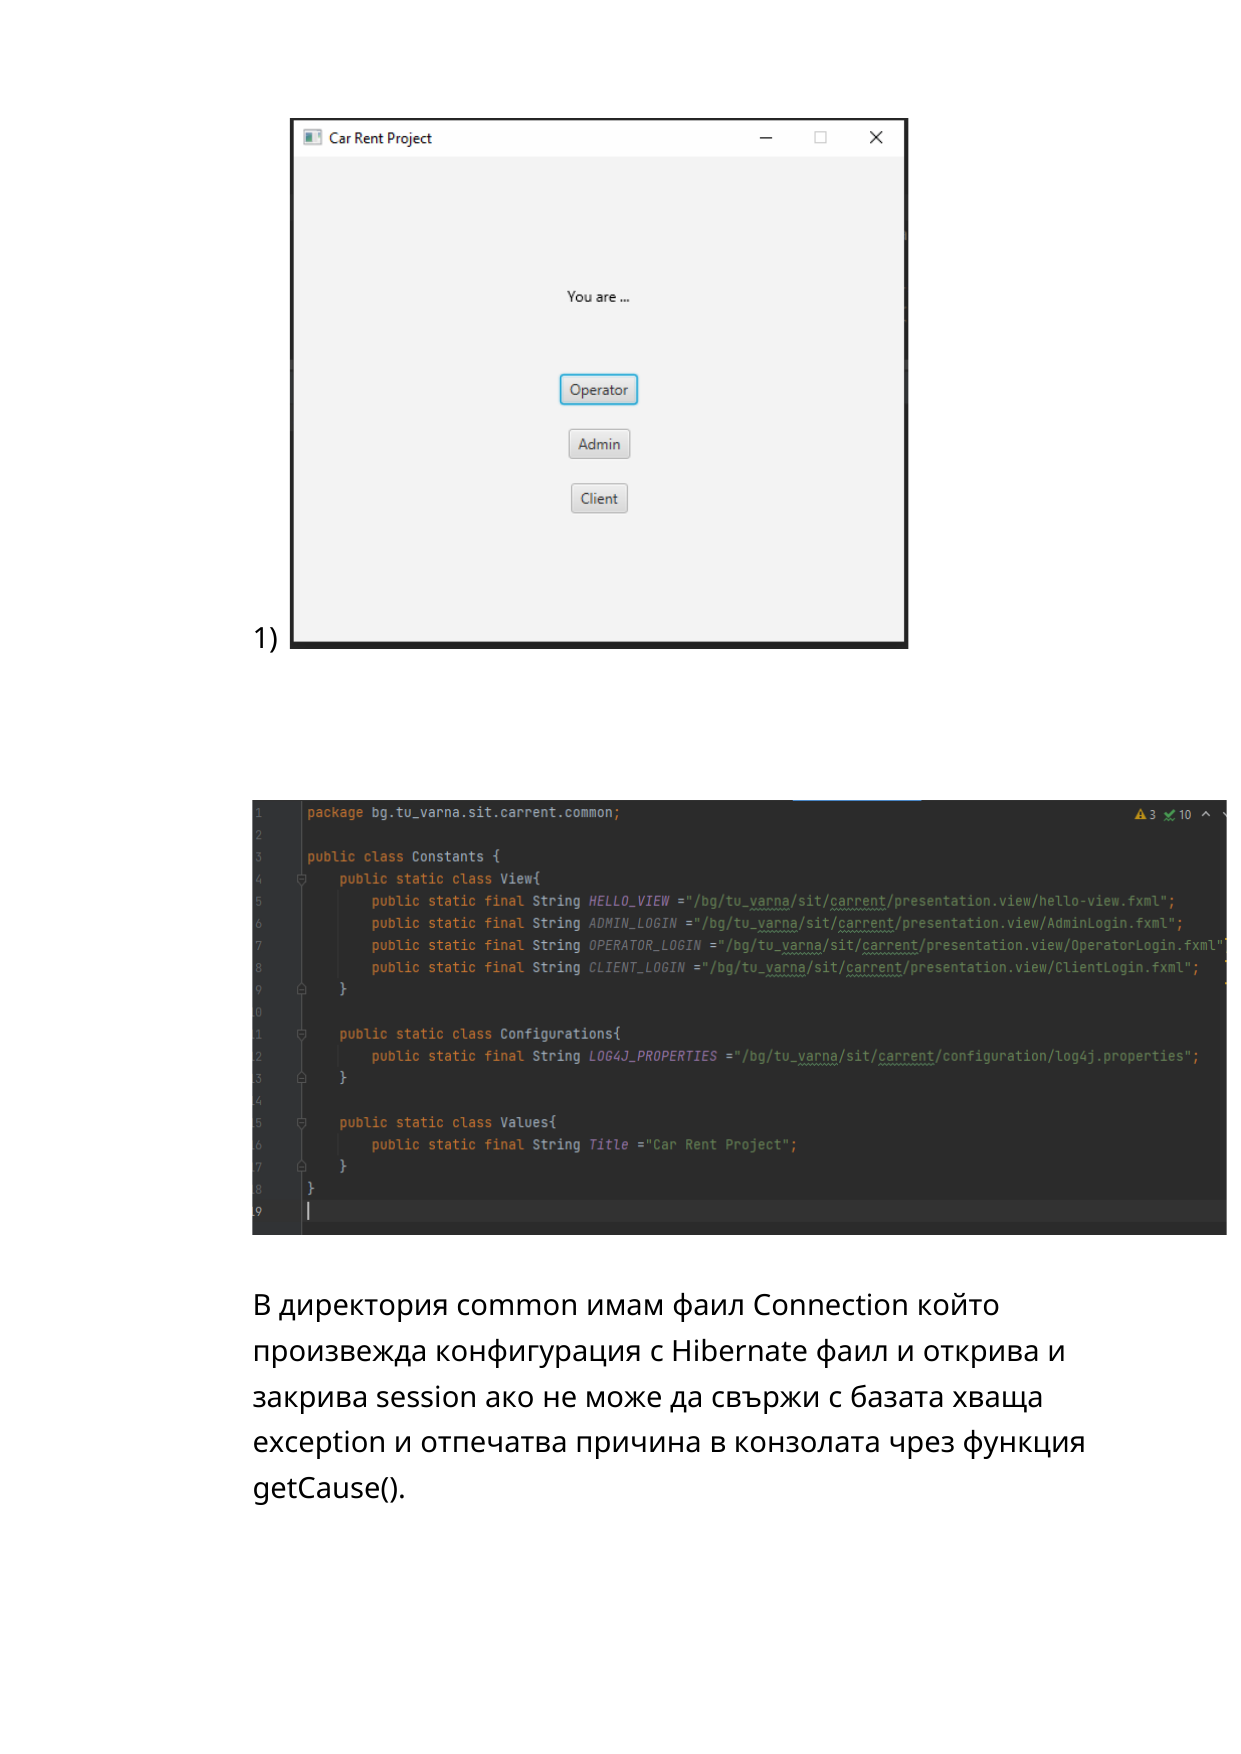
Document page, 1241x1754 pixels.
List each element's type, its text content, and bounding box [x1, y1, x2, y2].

picture [252, 800, 1227, 1235]
picture [289, 118, 909, 649]
list В директория common имам фаил Connection който произвежда конфигурация с Hibernate фаил и открива и закрива session ако не може да свържи с базата хваща exception и отпечатва причина в конзолата чрез функция getCause(). [252, 1284, 1152, 1507]
